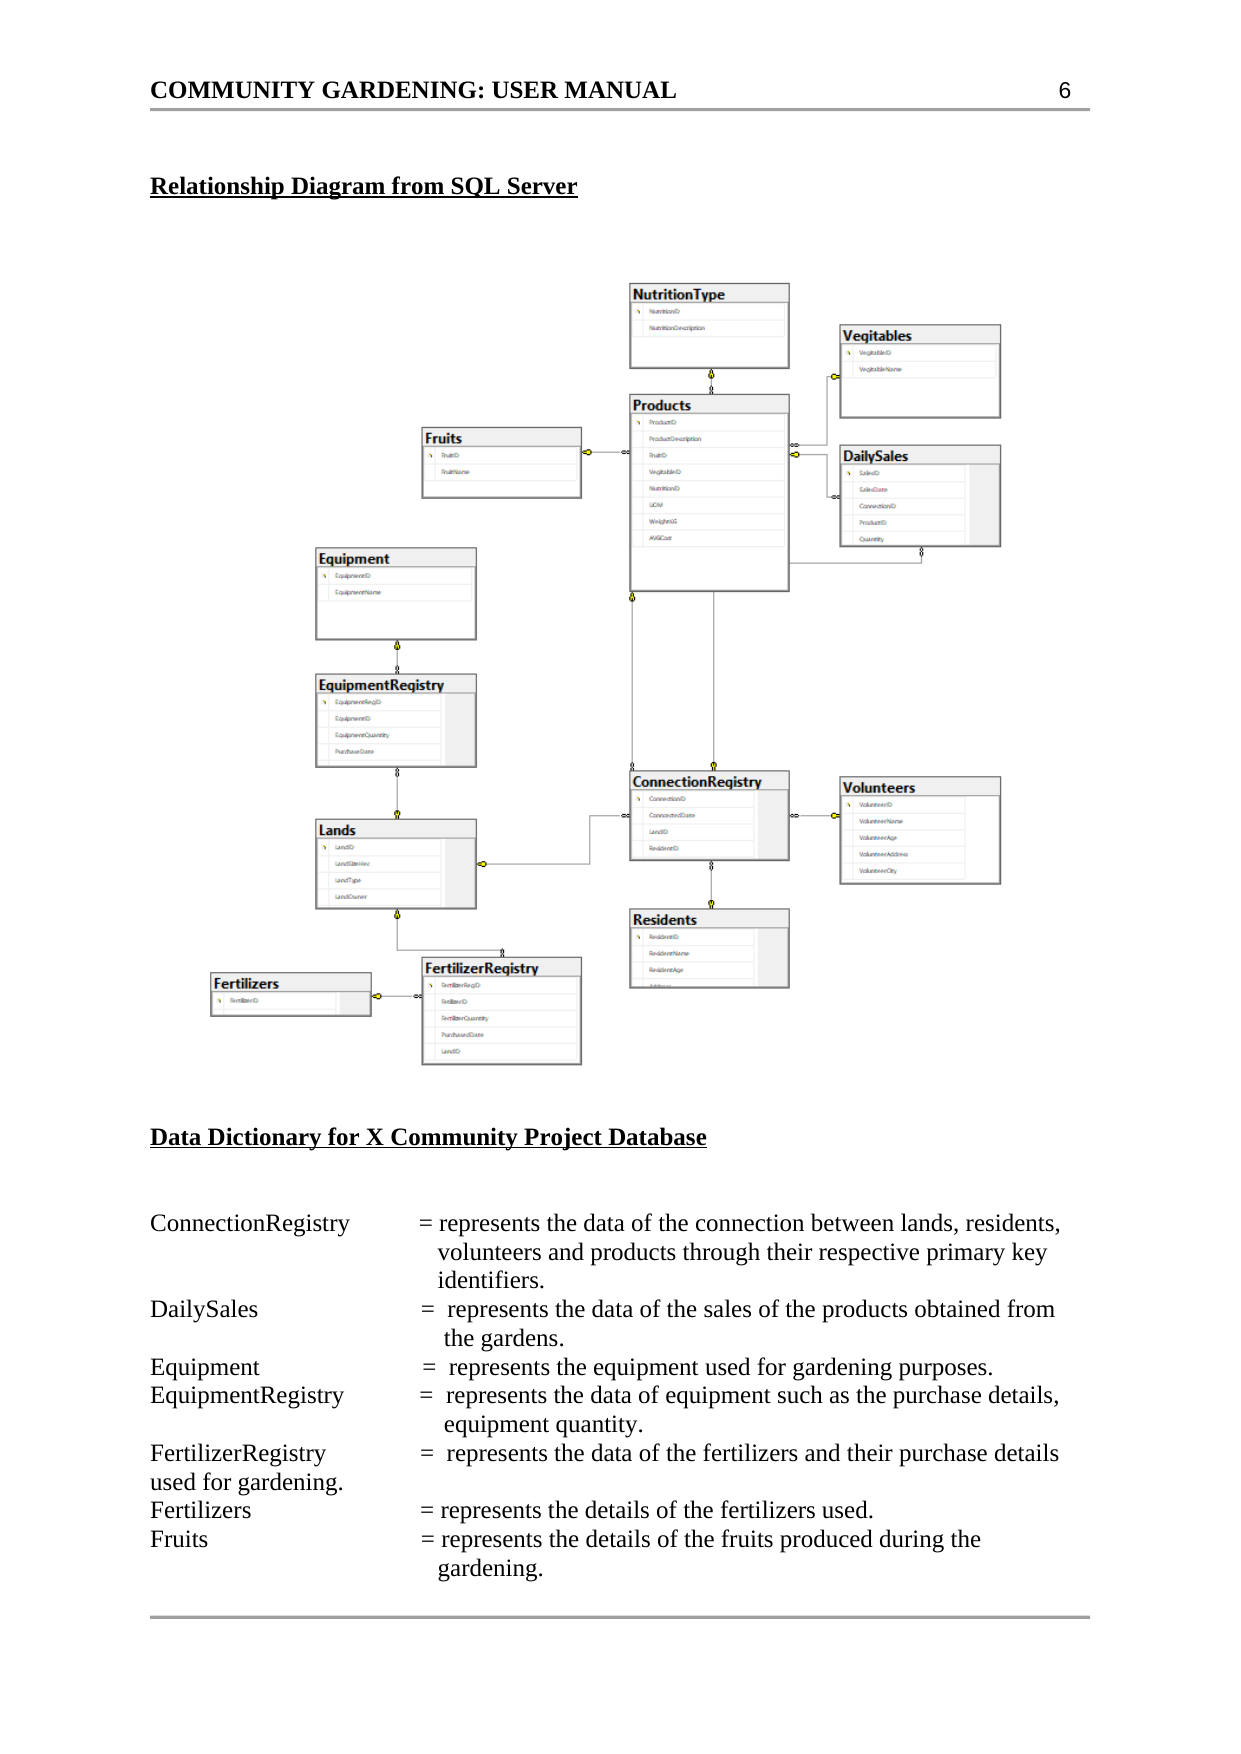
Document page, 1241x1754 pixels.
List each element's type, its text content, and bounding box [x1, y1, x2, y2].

text identifiers. [150, 1265, 1090, 1294]
text the gardens. [150, 1323, 1090, 1352]
text ConnectionRegistry = represents the data of the connection between lands, residents, [150, 1208, 1090, 1237]
text DailySales = represents the data of the sales of the products obtained from [150, 1294, 1090, 1323]
picture [150, 270, 1091, 1089]
text Fruits = represents the details of the fruits produced during the [150, 1524, 1090, 1553]
text Equipment = represents the equipment used for gardening purposes. [150, 1352, 1090, 1380]
subtitle Data Dictionary for X Community Project Database [150, 1122, 1090, 1150]
text equipment quantity. [150, 1409, 1090, 1438]
text EquipmentRegistry = represents the data of equipment such as the purchase details, [150, 1380, 1090, 1409]
text volunteers and products through their respective primary key [150, 1237, 1090, 1265]
subtitle Relationship Diagram from SQL Server [150, 171, 1090, 200]
text Fertilizers = represents the details of the fertilizers used. [150, 1495, 1090, 1524]
text FertilizerRegistry = represents the data of the fertilizers and their purchase details used for gardening. [150, 1438, 1090, 1495]
text gardening. [150, 1553, 1090, 1582]
